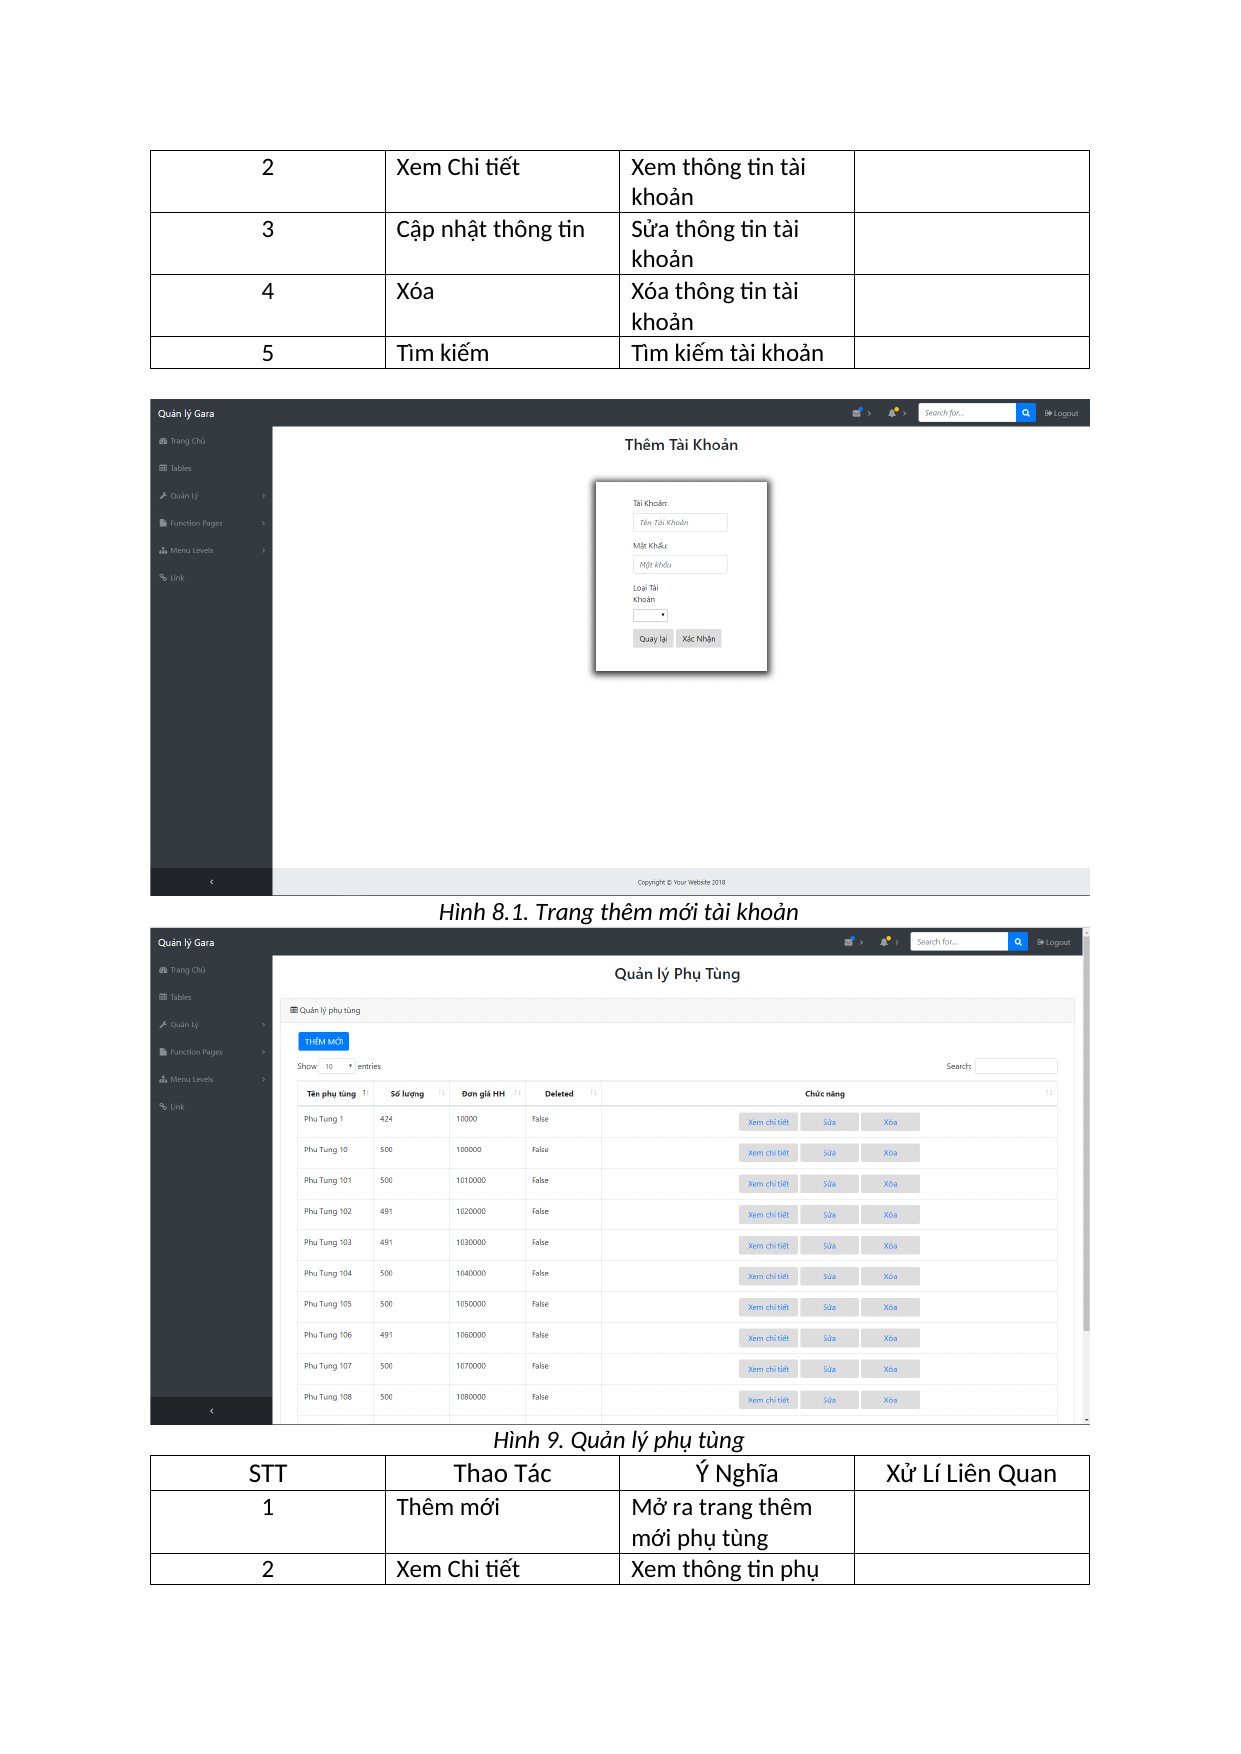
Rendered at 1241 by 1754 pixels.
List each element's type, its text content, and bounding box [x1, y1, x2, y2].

table_cell Mở ra trang thêm mới phụ tùng [620, 1491, 854, 1552]
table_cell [620, 1554, 854, 1584]
table_cell [855, 337, 1089, 368]
table_cell 5 [151, 337, 385, 368]
table_header Xử Lí Liên Quan [855, 1456, 1089, 1490]
table_header Ý Nghĩa [620, 1456, 854, 1490]
table_cell [855, 1491, 1089, 1552]
table_cell [855, 275, 1089, 336]
picture [150, 399, 1090, 896]
table_cell Xóa thông tin tài khoản [620, 275, 854, 336]
table_cell [855, 1554, 1089, 1584]
table_cell Xem Chi tiết [386, 151, 619, 212]
table_cell Thêm mới [386, 1491, 619, 1552]
table_cell Xem thông tin tài khoản [620, 151, 854, 212]
table_cell Cập nhật thông tin [386, 213, 619, 274]
table_cell Tìm kiếm [386, 337, 619, 368]
table_cell Tìm kiếm tài khoản [620, 337, 854, 368]
table_cell 3 [151, 213, 385, 274]
table_cell 1 [151, 1491, 385, 1552]
table_cell [855, 151, 1089, 212]
table_cell 2 [151, 1554, 385, 1584]
table_cell 4 [151, 275, 385, 336]
table_cell Xem Chi tiết [386, 1554, 619, 1584]
text Hình 8.1. Trang thêm mới tài khoản [150, 896, 1090, 926]
table_cell Sửa thông tin tài khoản [620, 213, 854, 274]
table_cell [855, 213, 1089, 274]
text Hình 9. Quản lý phụ tùng [150, 1425, 1090, 1455]
table_header Thao Tác [386, 1456, 619, 1490]
table_header STT [151, 1456, 385, 1490]
picture [150, 926, 1090, 1425]
table_cell Xóa [386, 275, 619, 336]
table_cell 2 [151, 151, 385, 212]
